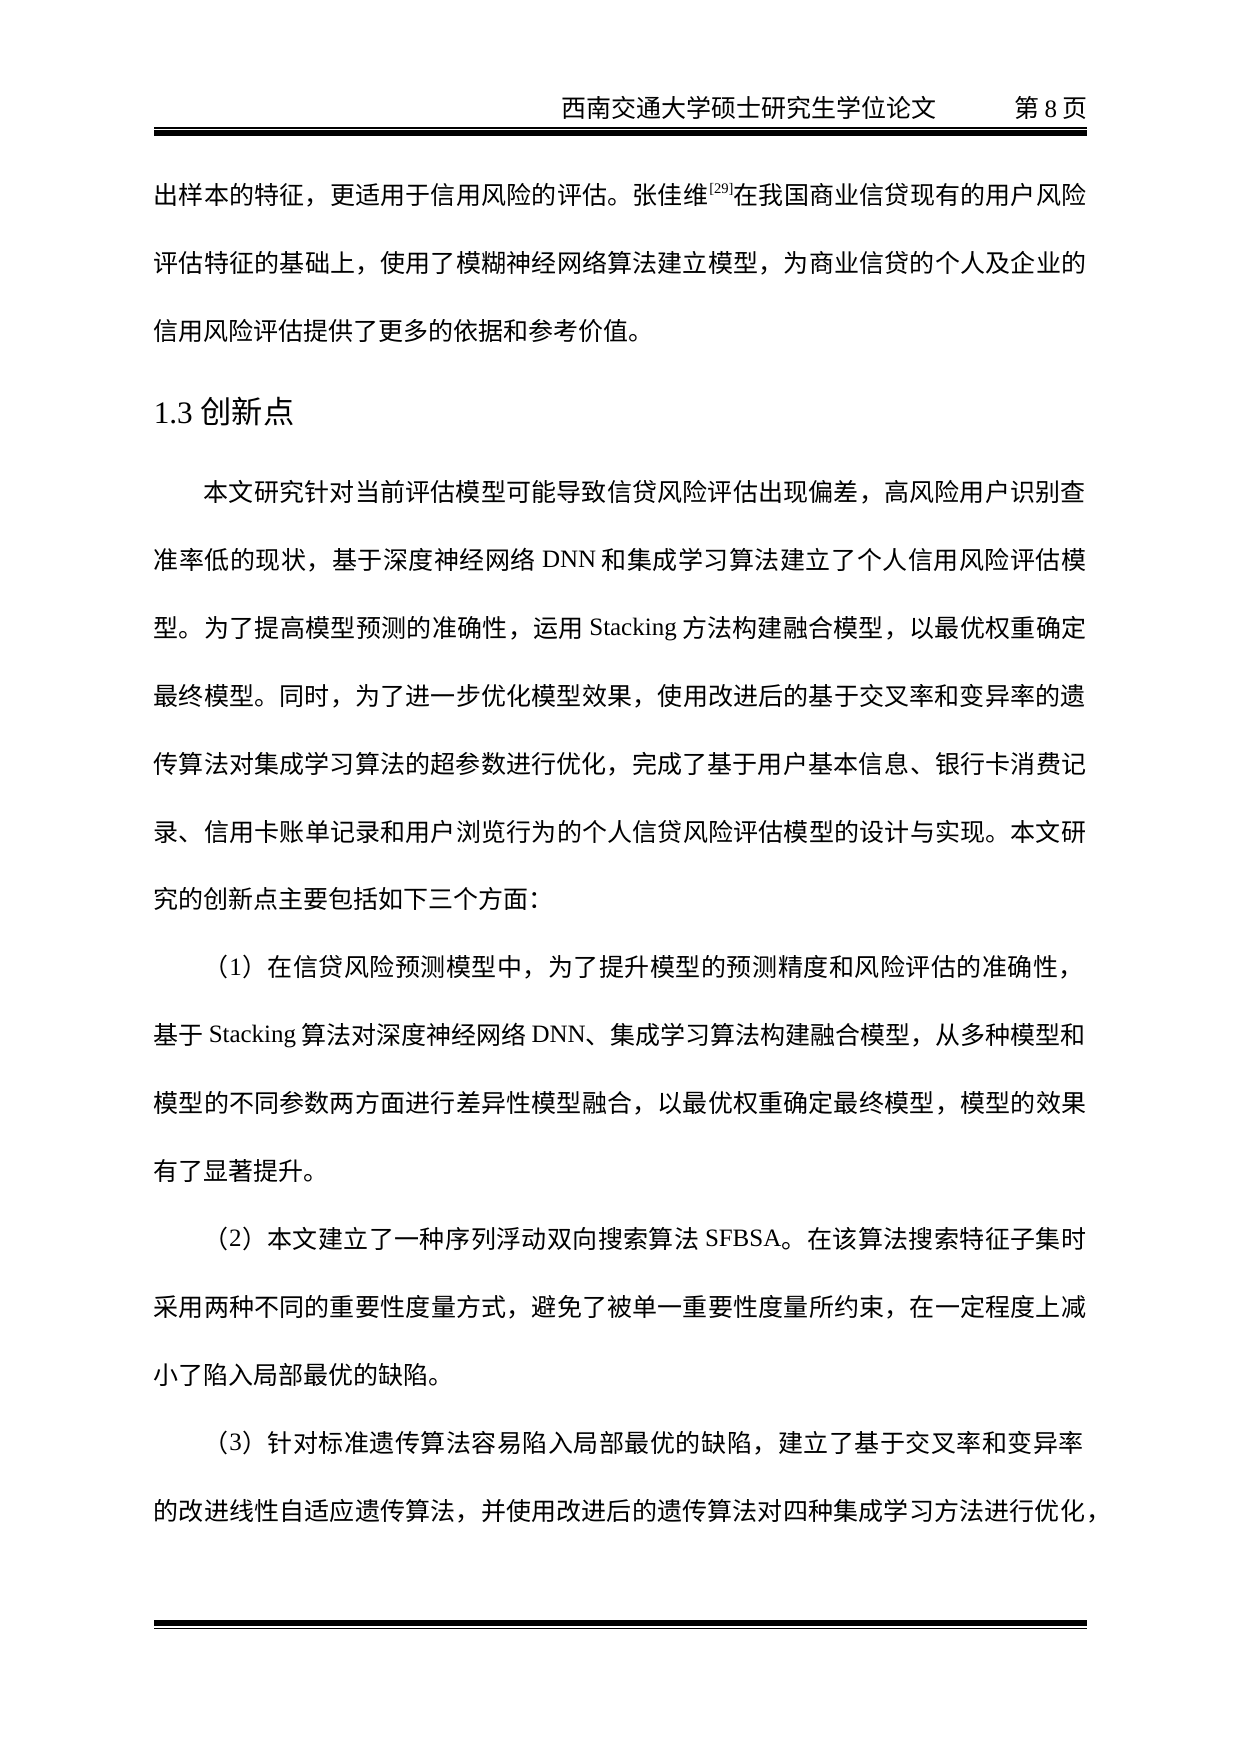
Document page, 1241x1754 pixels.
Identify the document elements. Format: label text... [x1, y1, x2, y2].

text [153, 1407, 1087, 1543]
text （1）在信贷风险预测模型中，为了提升模型的预测精度和风险评估的准确性，基于Stacking算法对深度神经网络DNN、集成学习算法构建融合模型，从多种模型和模型的不同参数两方面进行差异性模型融合，以最优权重确定最终模型，模型的效果有了显著提升。 [153, 932, 1087, 1204]
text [153, 160, 1087, 364]
text （2）本文建立了一种序列浮动双向搜索算法SFBSA。在该算法搜索特征子集时采用两种不同的重要性度量方式，避免了被单一重要性度量所约束，在一定程度上减小了陷入局部最优的缺陷。 [153, 1204, 1087, 1407]
subtitle 1.3 创新点 [153, 376, 1087, 444]
text 本文研究针对当前评估模型可能导致信贷风险评估出现偏差，高风险用户识别查准率低的现状，基于深度神经网络DNN和集成学习算法建立了个人信用风险评估模型。为了提高模型预测的准确性，运用Stacking方法构建融合模型，以最优权重确定最终模型。同时，为了进一步优化模型效果，使用改进后的基于交叉率和变异率的遗传算法对集成学习算法的超参数进行优化，完成了基于用户基本信息、银行卡消费记录、信用卡账单记录和用户浏览行为的个人信贷风险评估模型的设计与实现。本文研究的创新点主要包括如下三个方面： [153, 457, 1087, 932]
